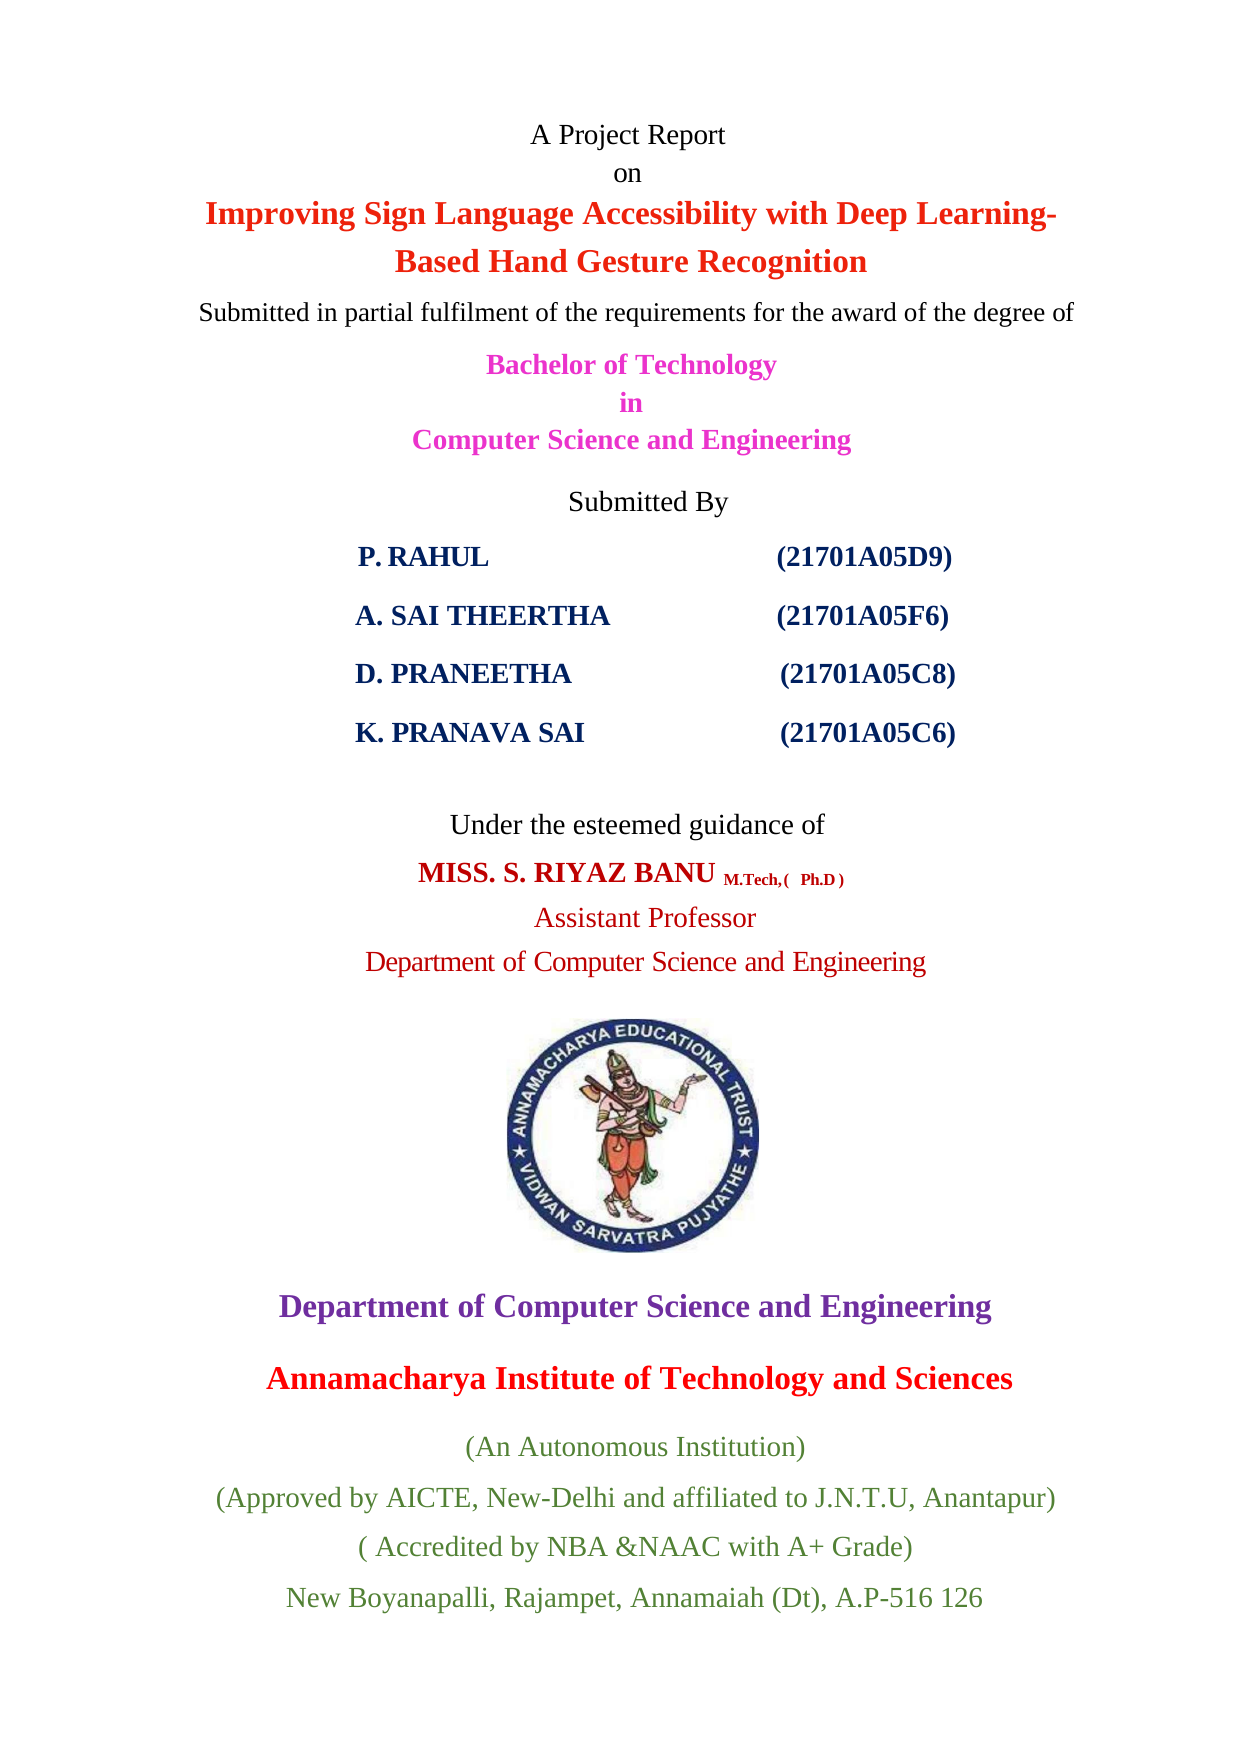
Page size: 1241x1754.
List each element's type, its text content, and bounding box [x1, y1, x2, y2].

text (An Autonomous Institution) [239, 1429, 1032, 1463]
text Department of Computer Science and Engineering [155, 944, 1137, 978]
picture [506, 1018, 760, 1253]
text Annamacharya Institute of Technology and Sciences [239, 1358, 1032, 1396]
text D. PRANEETHA (21701A05C8) [355, 656, 1137, 689]
text Computer Science and Engineering [158, 423, 1105, 457]
text Submitted By [160, 484, 1137, 518]
text (Approved by AICTE, New-Delhi and affiliated to J.N.T.U, Anantapur) ( Accredited by NBA &NAAC with A+ Grade) [193, 1480, 1078, 1563]
text Department of Computer Science and Engineering [239, 1031, 1032, 1324]
text Submitted in partial fulfilment of the requirements for the award of the degree of [182, 296, 1091, 327]
text A. SAI THEERTHA (21701A05F6) [355, 598, 1137, 631]
subtitle Improving Sign Language Accessibility with Deep Learning- Based Hand Gesture Recognition [171, 193, 1091, 279]
text K. PRANAVA SAI (21701A05C6) [355, 715, 1137, 748]
text Bachelor of Technology in [479, 347, 783, 419]
text P. RAHUL (21701A05D9) [358, 539, 1137, 573]
text Assistant Professor [153, 900, 1137, 933]
text MISS. S. RIYAZ BANU M.Tech, ( Ph.D ) [172, 855, 1091, 889]
text A Project Report on [521, 117, 734, 188]
text New Boyanapalli, Rajampet, Annamaiah (Dt), A.P-516 126 [133, 1580, 1136, 1613]
text Under the esteemed guidance of [184, 807, 1091, 840]
